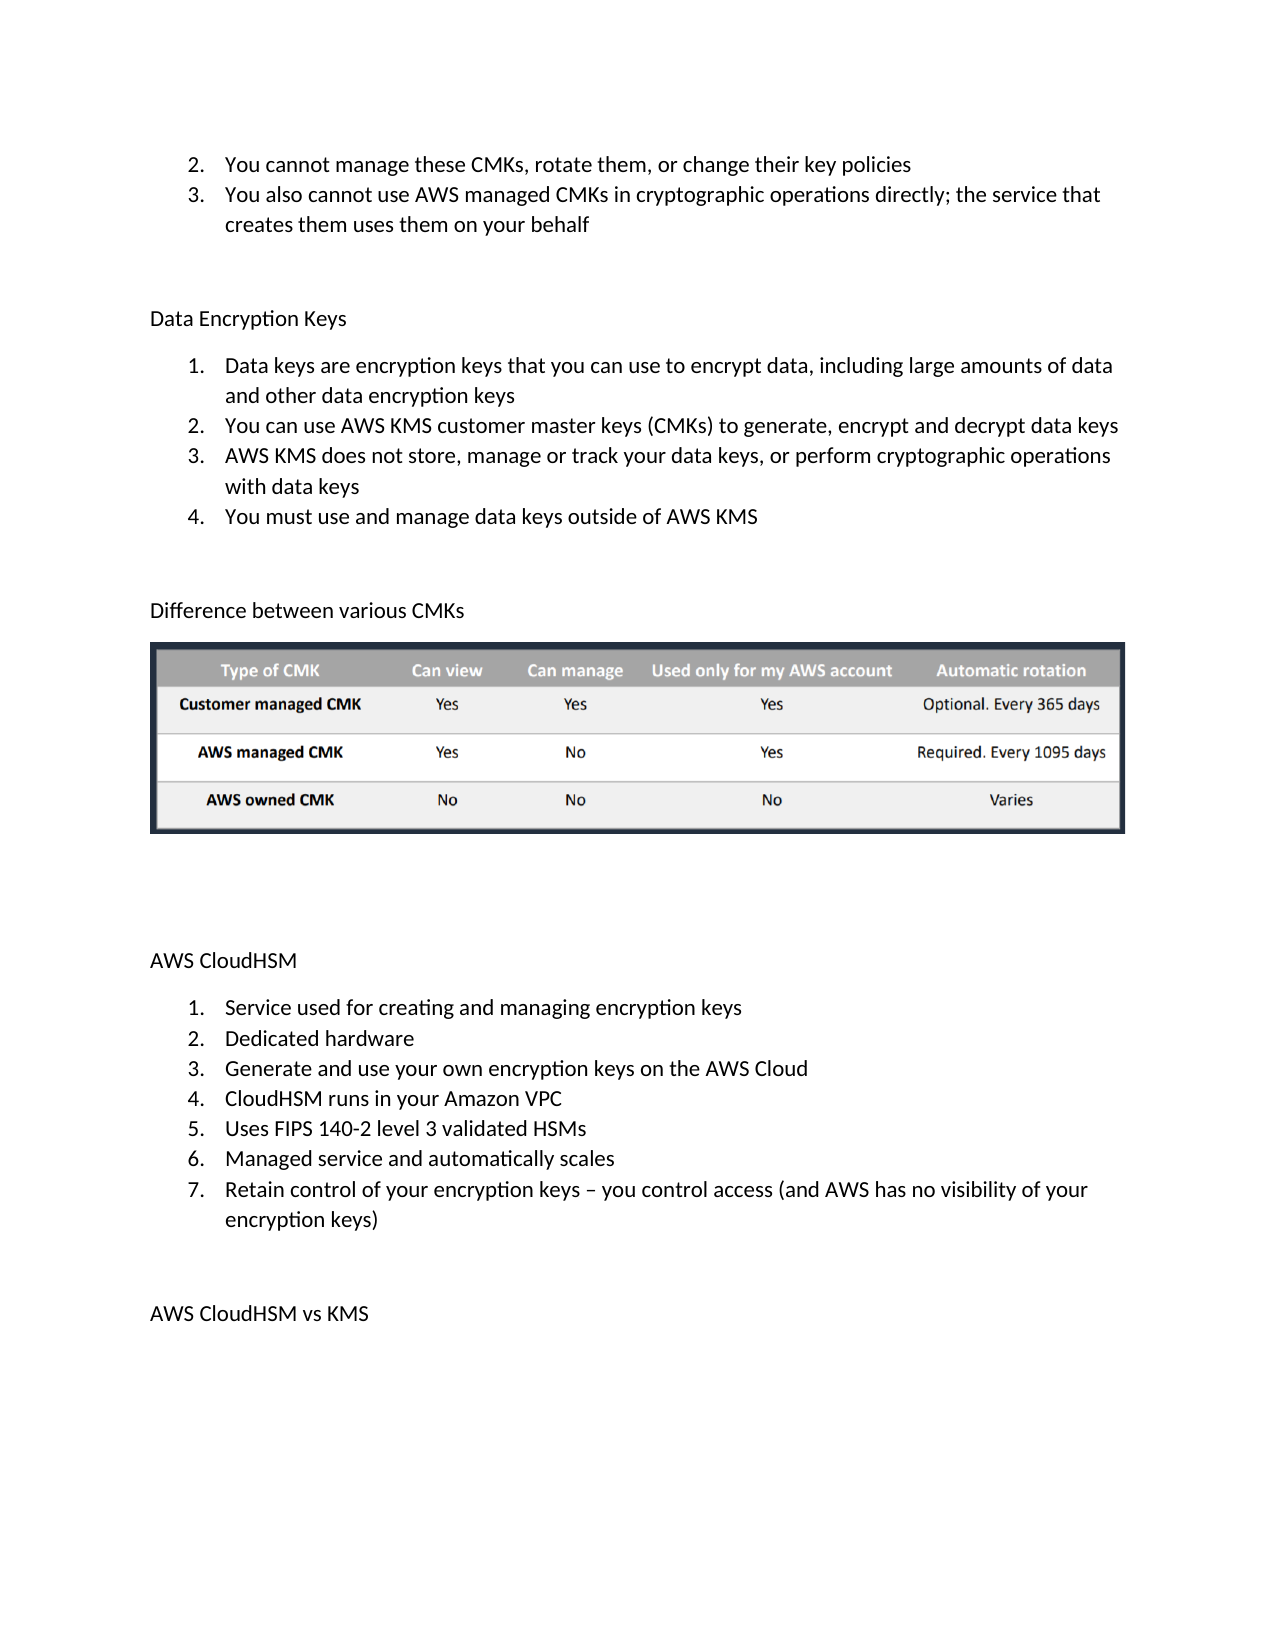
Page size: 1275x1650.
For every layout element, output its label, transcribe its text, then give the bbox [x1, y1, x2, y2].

list You must use and manage data keys outside of AWS KMS [187, 502, 1125, 530]
list CloudHSM runs in your Amazon VPC [187, 1084, 1125, 1112]
list Managed service and automatically scales [187, 1144, 1125, 1172]
list You also cannot use AWS managed CMKs in cryptographic operations directly; the service that creates them uses them on your behalf [187, 180, 1125, 238]
text AWS CloudHSM [150, 947, 1125, 974]
text Difference between various CMKs [150, 596, 1125, 624]
list Generate and use your own encryption keys on the AWS Cloud [187, 1054, 1125, 1082]
list Data keys are encryption keys that you can use to encrypt data, including large amounts of data and other data encryption keys [187, 351, 1125, 409]
text AWS CloudHSM vs KMS [150, 1299, 1125, 1327]
list Dedicated hardware [187, 1024, 1125, 1052]
list AWS KMS does not store, manage or track your data keys, or perform cryptographic operations with data keys [187, 442, 1125, 500]
list You can use AWS KMS customer master keys (CMKs) to generate, encrypt and decrypt data keys [187, 411, 1125, 439]
picture [150, 642, 1125, 834]
text Data Encryption Keys [150, 304, 1125, 332]
list Uses FIPS 140-2 level 3 validated HSMs [187, 1114, 1125, 1142]
list Service used for creating and managing encryption keys [187, 993, 1125, 1021]
list Retain control of your encryption keys – you control access (and AWS has no visibility of your encryption keys) [187, 1175, 1125, 1233]
list You cannot manage these CMKs, rotate them, or change their key policies [187, 150, 1125, 178]
